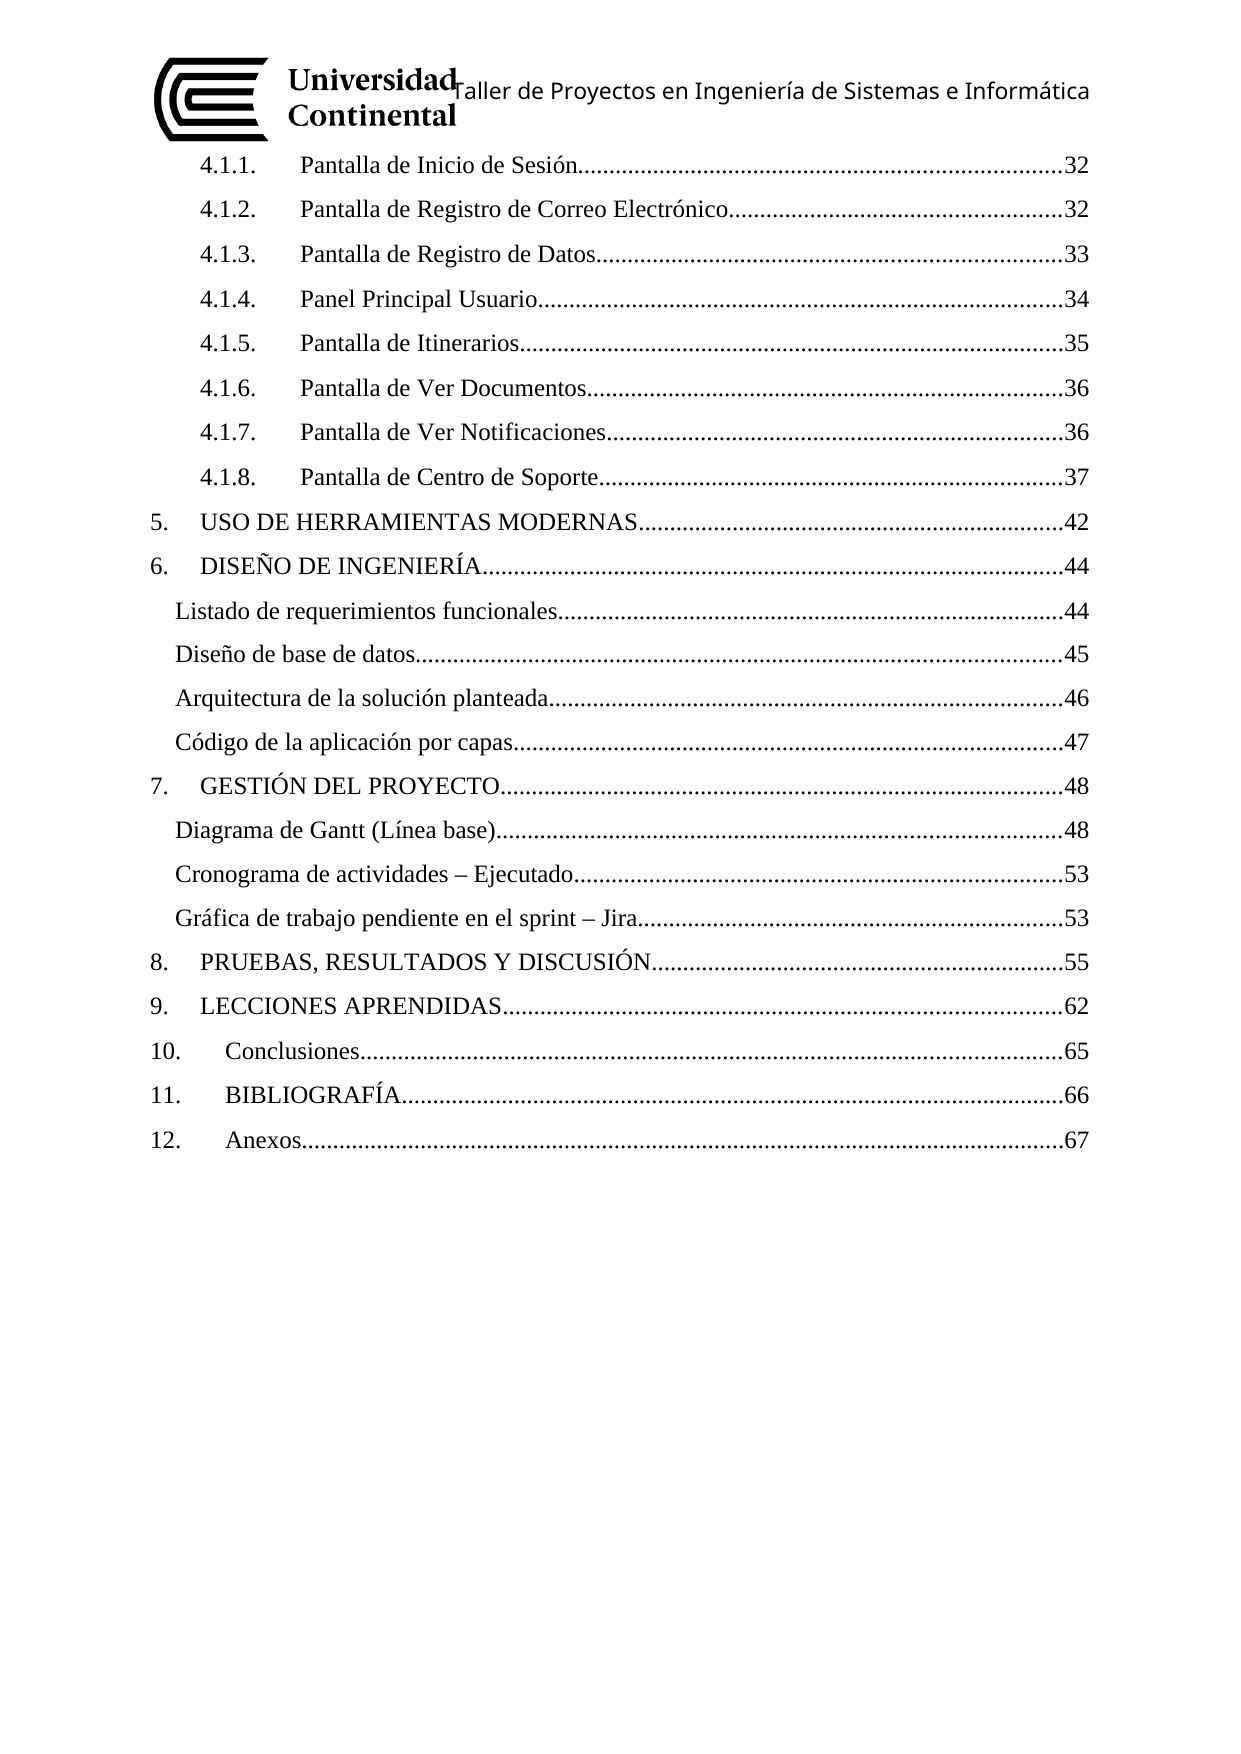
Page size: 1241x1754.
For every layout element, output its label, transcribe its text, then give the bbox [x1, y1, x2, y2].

text Arquitectura de la solución planteada 46 [175, 683, 1090, 712]
text 4.1.7. Pantalla de Ver Notificaciones 36 [200, 417, 1090, 446]
text 4.1.4. Panel Principal Usuario 34 [200, 284, 1090, 312]
text Diseño de base de datos 45 [175, 639, 1090, 668]
text Código de la aplicación por capas 47 [175, 727, 1090, 756]
text 9. LECCIONES APRENDIDAS 62 [150, 991, 1090, 1020]
text 4.1.5. Pantalla de Itinerarios 35 [200, 328, 1090, 357]
text 5. USO DE HERRAMIENTAS MODERNAS 42 [150, 507, 1090, 535]
text 12. Anexos 67 [150, 1125, 1090, 1154]
text 8. PRUEBAS, RESULTADOS Y DISCUSIÓN 55 [150, 947, 1090, 975]
text Gráfica de trabajo pendiente en el sprint – Jira 53 [175, 903, 1090, 932]
text 7. GESTIÓN DEL PROYECTO 48 [150, 771, 1090, 799]
text Listado de requerimientos funcionales 44 [175, 596, 1090, 624]
picture [150, 54, 461, 144]
text Diagrama de Gantt (Línea base) 48 [175, 815, 1090, 844]
text Cronograma de actividades – Ejecutado 53 [175, 859, 1090, 888]
text 4.1.3. Pantalla de Registro de Datos 33 [200, 239, 1090, 268]
text 4.1.1. Pantalla de Inicio de Sesión 32 [200, 150, 1090, 179]
text 6. DISEÑO DE INGENIERÍA 44 [150, 551, 1090, 580]
text 4.1.2. Pantalla de Registro de Correo Electrónico 32 [200, 194, 1090, 223]
text 11. BIBLIOGRAFÍA 66 [150, 1080, 1090, 1109]
text 10. Conclusiones 65 [150, 1036, 1090, 1064]
text 4.1.6. Pantalla de Ver Documentos 36 [200, 373, 1090, 402]
text 4.1.8. Pantalla de Centro de Soporte 37 [200, 462, 1090, 491]
